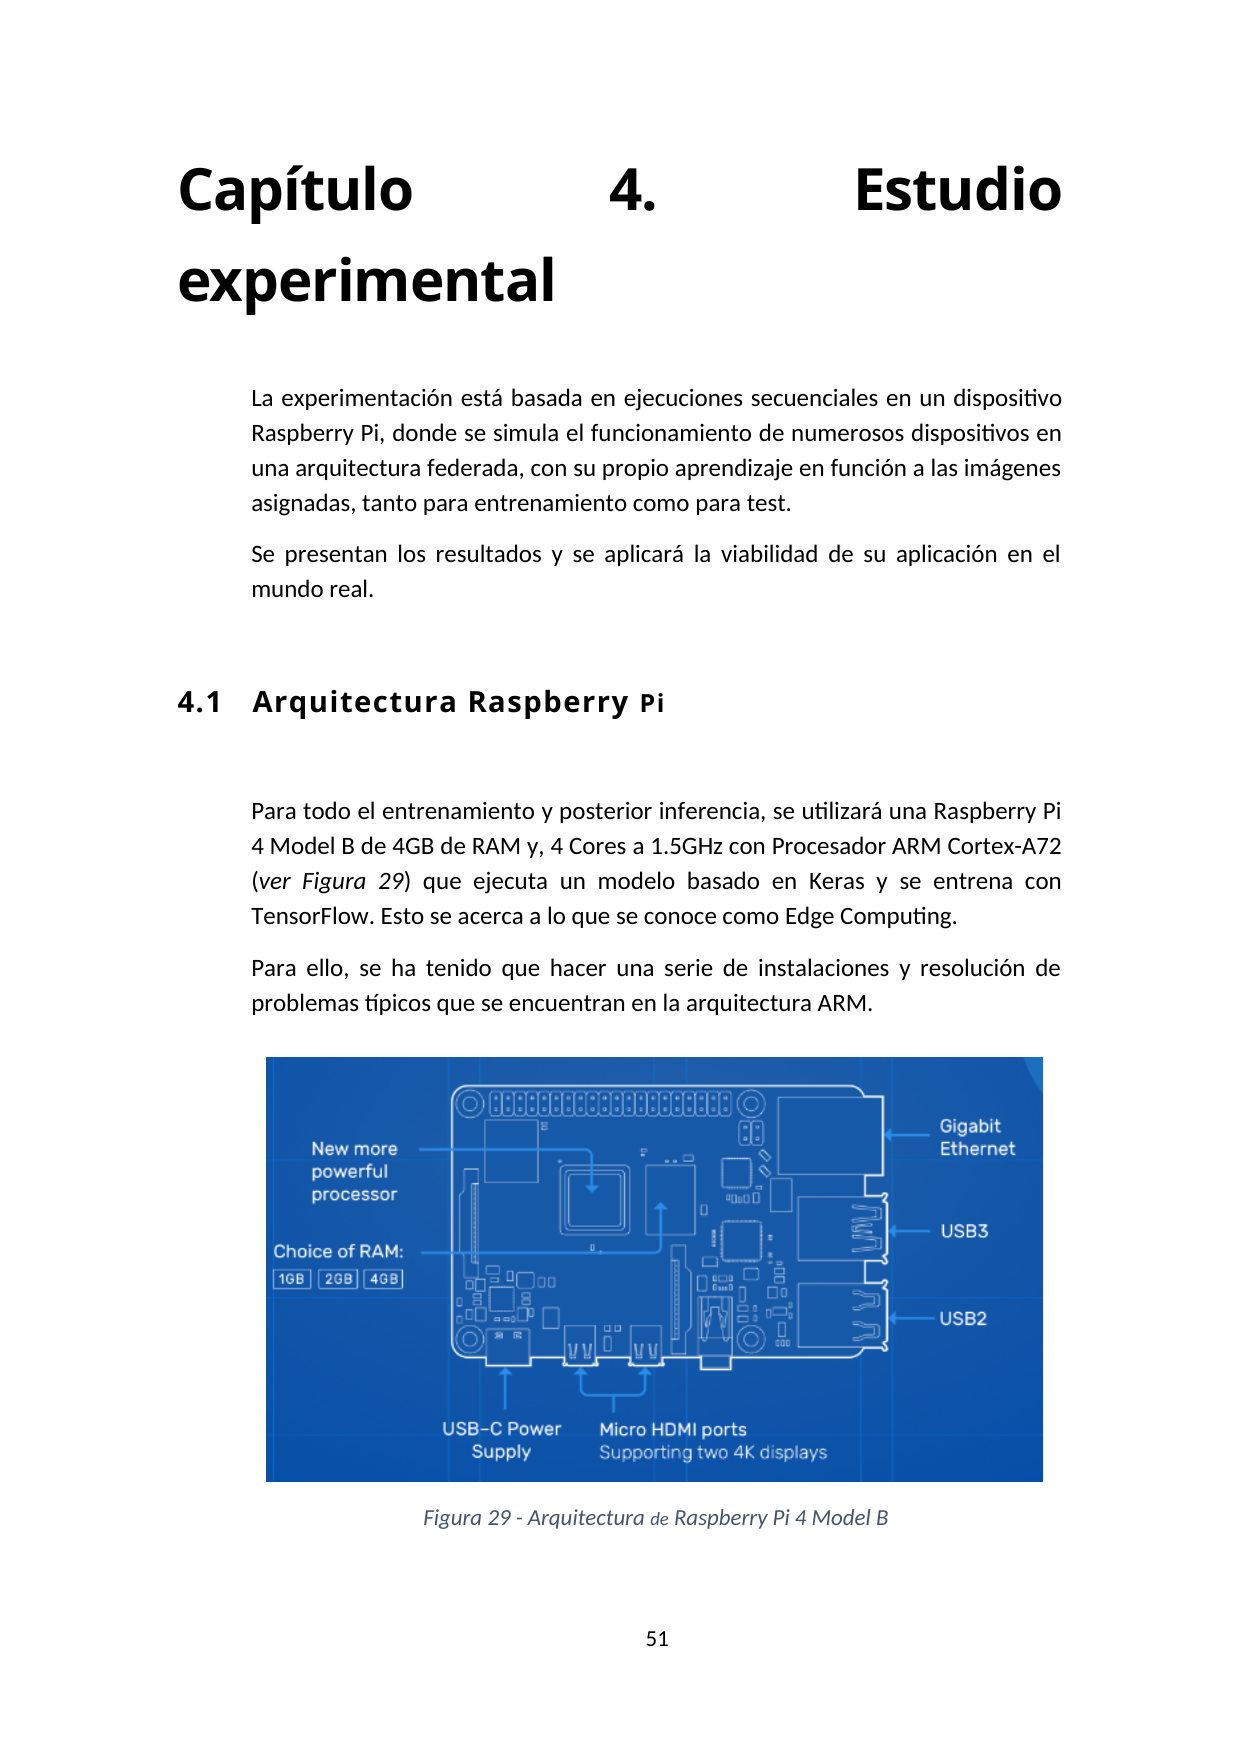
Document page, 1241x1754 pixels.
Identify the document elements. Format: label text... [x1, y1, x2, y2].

picture [266, 1057, 1044, 1482]
text Arquitectura Raspberry Pi [177, 681, 1063, 721]
text Para todo el entrenamiento y posterior inferencia, se utilizará una Raspberry Pi 4 Model B de 4GB de RAM y, 4 Cores a 1.5GHz con Procesador ARM Cortex-A72 (ver Figura 29) que ejecuta un modelo basado en Keras y se entrena con TensorFlow. Esto se acerca a lo que se conoce como Edge Computing. [251, 795, 1063, 931]
text Para ello, se ha tenido que hacer una serie de instalaciones y resolución de problemas típicos que se encuentran en la arquitectura ARM. [251, 952, 1063, 1017]
text Se presentan los resultados y se aplicará la viabilidad de su aplicación en el mundo real. [251, 539, 1063, 604]
title Capítulo 4. Estudio experimental [177, 148, 1063, 318]
text La experimentación está basada en ejecuciones secuenciales en un dispositivo Raspberry Pi, donde se simula el funcionamiento de numerosos dispositivos en una arquitectura federada, con su propio aprendizaje en función a las imágenes asignadas, tanto para entrenamiento como para test. [251, 382, 1063, 517]
